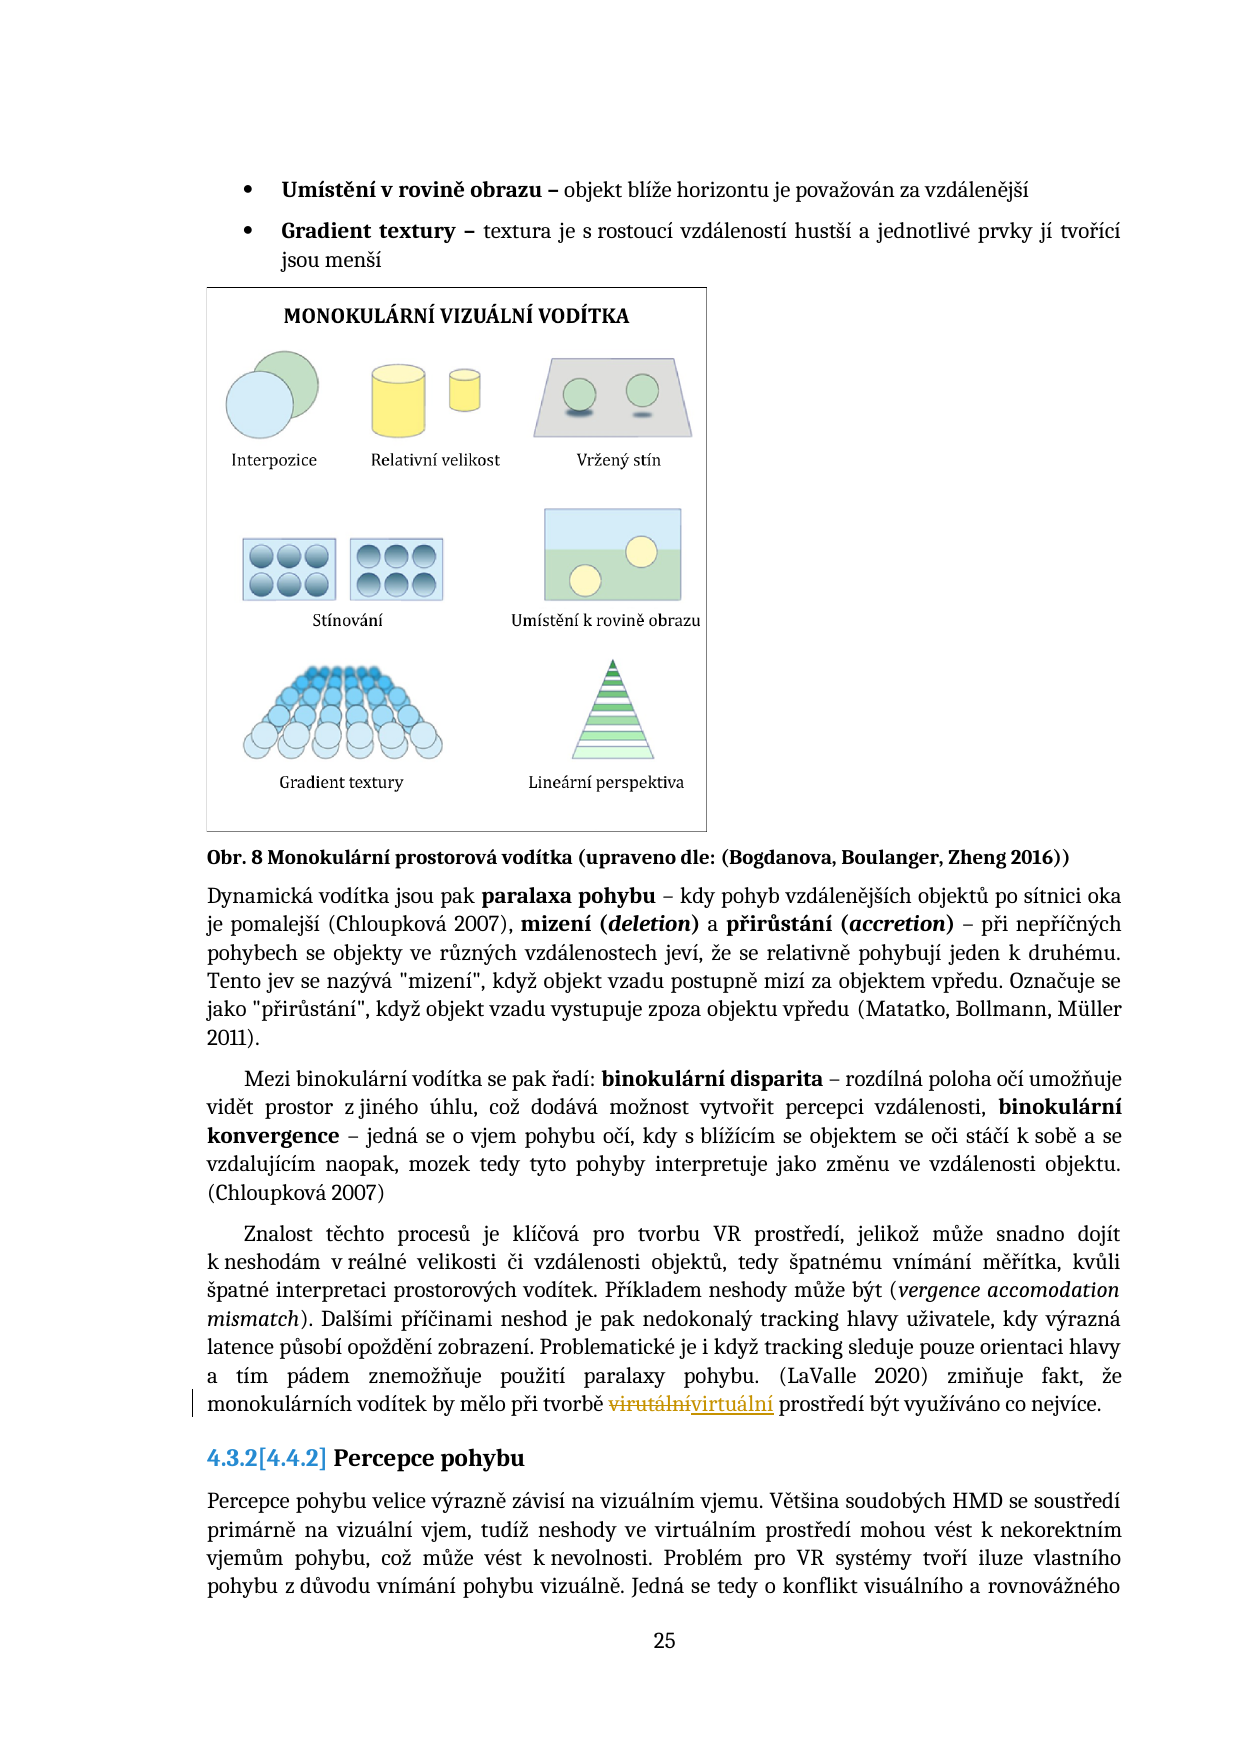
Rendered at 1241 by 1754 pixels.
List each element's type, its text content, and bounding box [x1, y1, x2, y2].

picture [206, 287, 707, 832]
list Gradient textury – textura je s rostoucí vzdáleností hustší a jednotlivé prvky jí tvořící jsou menší [244, 218, 1122, 273]
text Obr. 8 Monokulární prostorová vodítka (upraveno dle: (Bogdanova, Boulanger, Zheng 2016)) [207, 846, 1122, 870]
text Mezi binokulární vodítka se pak řadí: binokulární disparita – rozdílná poloha očí umožňuje vidět prostor z jiného úhlu, což dodává možnost vytvořit percepci vzdálenosti, binokulární konvergence – jedná se o vjem pohybu očí, kdy s blížícím se objektem se oči stáčí k sobě a se vzdalujícím naopak, mozek tedy tyto pohyby interpretuje jako změnu ve vzdálenosti objektu. (Chloupková 2007) [207, 1066, 1122, 1206]
subtitle Percepce pohybu [207, 1444, 1122, 1473]
text Znalost těchto procesů je klíčová pro tvorbu VR prostředí, jelikož může snadno dojít k neshodám v reálné velikosti či vzdálenosti objektů, tedy špatnému vnímání měřítka, kvůli špatné interpretaci prostorových vodítek. Příkladem neshody může být (vergence accomodation mismatch). Dalšími příčinami neshod je pak nedokonalý tracking hlavy uživatele, kdy výrazná latence působí opoždění zobrazení. Problematické je i když tracking sleduje pouze orientaci hlavy a tím pádem znemožňuje použití paralaxy pohybu. (LaValle 2020) zmiňuje fakt, že monokulárních vodítek by mělo při tvorbě prostředí být využíváno co nejvíce. [207, 1220, 1122, 1417]
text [207, 1488, 1122, 1599]
list Umístění v rovině obrazu – objekt blíže horizontu je považován za vzdálenější [244, 177, 1122, 203]
text Dynamická vodítka jsou pak paralaxa pohybu – kdy pohyb vzdálenějších objektů po sítnici oka je pomalejší (Chloupková 2007), mizení (deletion) a přirůstání (accretion) – při nepříčných pohybech se objekty ve různých vzdálenostech jeví, že se relativně pohybují jeden k druhému. Tento jev se nazývá "mizení", když objekt vzadu postupně mizí za objektem vpředu. Označuje se jako "přirůstání", když objekt vzadu vystupuje zpoza objektu vpředu (Matatko, Bollmann, Müller 2011). [207, 882, 1122, 1051]
